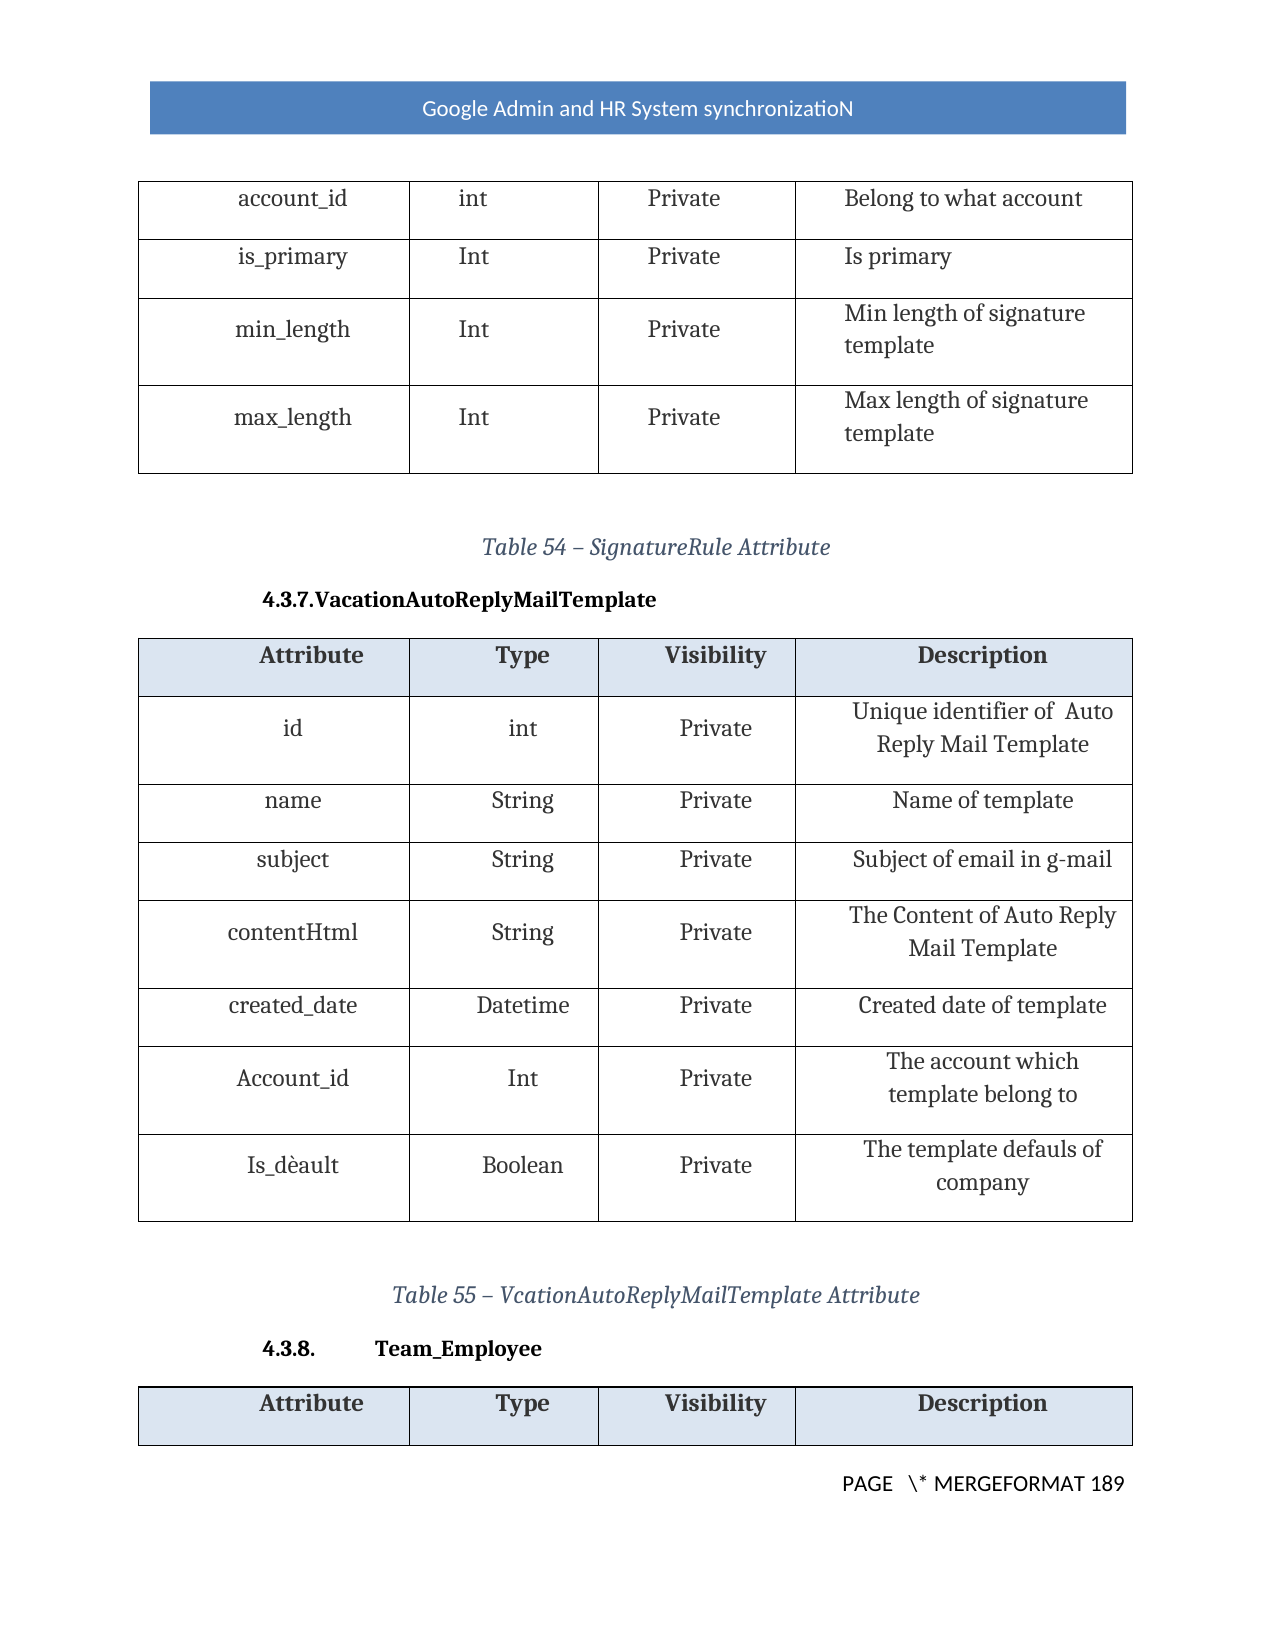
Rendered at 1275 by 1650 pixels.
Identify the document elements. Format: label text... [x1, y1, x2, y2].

table_cell Private [599, 697, 795, 783]
table_header Visibility [599, 639, 795, 696]
table_cell Private [599, 299, 795, 385]
table_header Description [796, 639, 1132, 696]
table_cell name [139, 785, 409, 842]
table_cell The account which template belong to [796, 1047, 1132, 1133]
table_cell Is primary [796, 240, 1132, 297]
table_cell is_primary [139, 240, 409, 297]
table_cell Private [599, 182, 795, 239]
table_cell int [410, 182, 598, 239]
table_cell Belong to what account [796, 182, 1132, 239]
table_cell account_id [139, 182, 409, 239]
table_header Attribute [139, 639, 409, 696]
table_cell Max length of signature template [796, 386, 1132, 472]
table_cell String [410, 785, 598, 842]
table_header Visibility [599, 1388, 795, 1445]
table_cell Private [599, 240, 795, 297]
table_cell Int [410, 386, 598, 472]
table_cell String [410, 843, 598, 900]
table_cell Created date of template [796, 989, 1132, 1046]
table_cell Private [599, 386, 795, 472]
table_cell Account_id [139, 1047, 409, 1133]
table_cell Datetime [410, 989, 598, 1046]
table_cell Private [599, 901, 795, 988]
table_cell Private [599, 785, 795, 842]
table_cell Subject of email in g-mail [796, 843, 1132, 900]
table_cell Private [599, 1135, 795, 1221]
subtitle Team_Employee [262, 1335, 1125, 1362]
table_cell Int [410, 1047, 598, 1133]
table_cell contentHtml [139, 901, 409, 988]
table_cell Name of template [796, 785, 1132, 842]
table_cell subject [139, 843, 409, 900]
table_cell Int [410, 240, 598, 297]
table_cell String [410, 901, 598, 988]
table_header Attribute [139, 1388, 409, 1445]
table_cell Int [410, 299, 598, 385]
table_cell max_length [139, 386, 409, 472]
table_cell min_length [139, 299, 409, 385]
table_cell Private [599, 1047, 795, 1133]
table_cell created_date [139, 989, 409, 1046]
table_cell Boolean [410, 1135, 598, 1221]
table_cell The Content of Auto Reply Mail Template [796, 901, 1132, 988]
table_header Description [796, 1388, 1132, 1445]
table_cell The template defauls of company [796, 1135, 1132, 1221]
table_header Type [410, 1388, 598, 1445]
table_cell id [139, 697, 409, 783]
table_cell Min length of signature template [796, 299, 1132, 385]
table_cell int [410, 697, 598, 783]
table_cell Private [599, 843, 795, 900]
table_cell Unique identifier of Auto Reply Mail Template [796, 697, 1132, 783]
subtitle VacationAutoReplyMailTemplate [262, 587, 1125, 613]
table_cell Private [599, 989, 795, 1046]
table_header Type [410, 639, 598, 696]
table_cell Is_dèault [139, 1135, 409, 1221]
